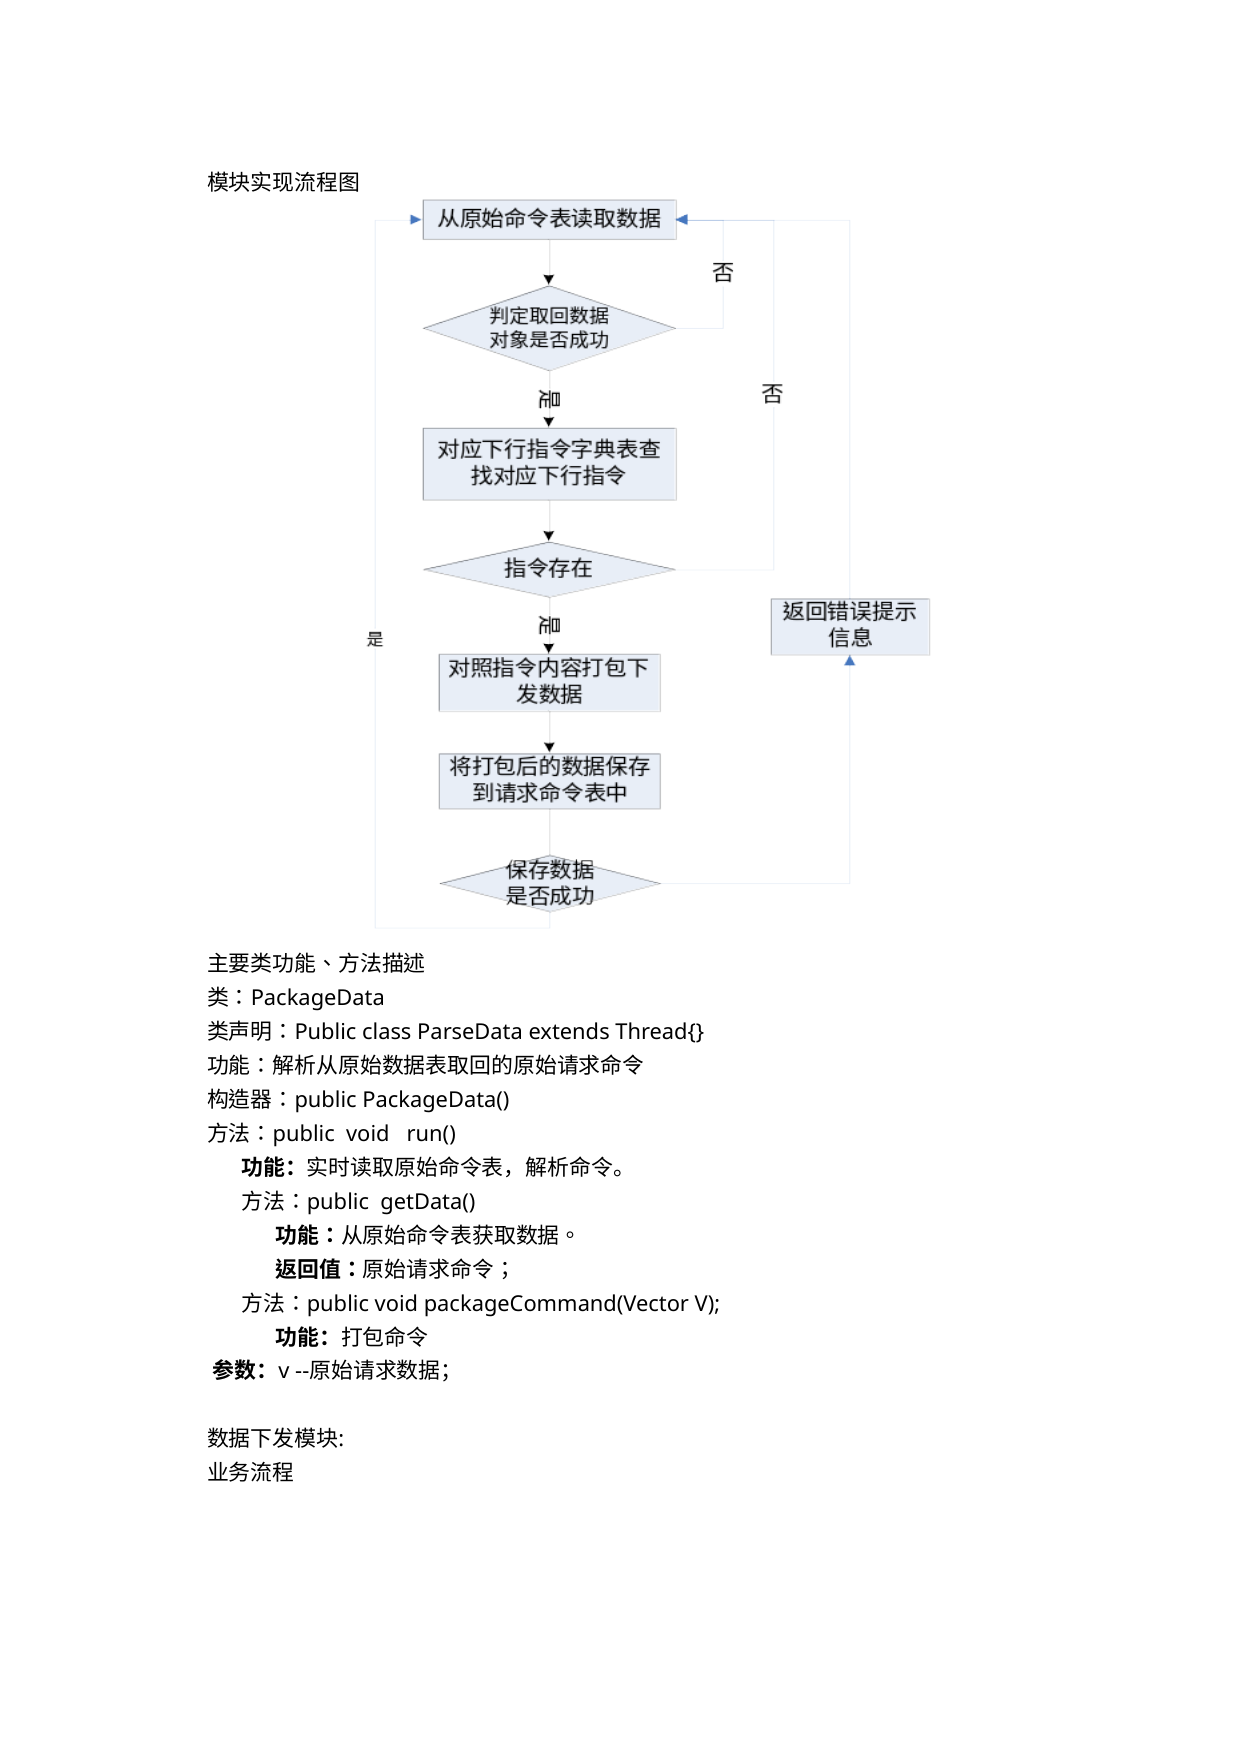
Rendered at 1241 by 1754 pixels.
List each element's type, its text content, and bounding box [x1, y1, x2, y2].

text 功能：打包命令 [207, 1318, 1053, 1352]
text 构造器：public PackageData() [207, 1081, 1053, 1115]
text 功能：解析从原始数据表取回的原始请求命令 [207, 1047, 1053, 1081]
text 数据下发模块: [207, 1420, 1053, 1454]
text 返回值：原始请求命令； [207, 1251, 1053, 1284]
text 功能：实时读取原始命令表，解析命令。 [207, 1149, 1053, 1183]
text 参数：v --原始请求数据； [207, 1352, 1053, 1386]
text 业务流程 [207, 1454, 1053, 1488]
text 主要类功能、方法描述 [207, 945, 1053, 979]
text 类：PackageData [207, 979, 1053, 1013]
text 方法：public void run() [207, 1115, 1053, 1149]
text 类声明：Public class ParseData extends Thread{} [207, 1013, 1053, 1047]
text 模块实现流程图 [207, 164, 1053, 198]
text 方法：public getData() [207, 1183, 1053, 1217]
text 方法：public void packageCommand(Vector V); [207, 1284, 1053, 1318]
text 功能：从原始命令表获取数据。 [207, 1217, 1053, 1251]
